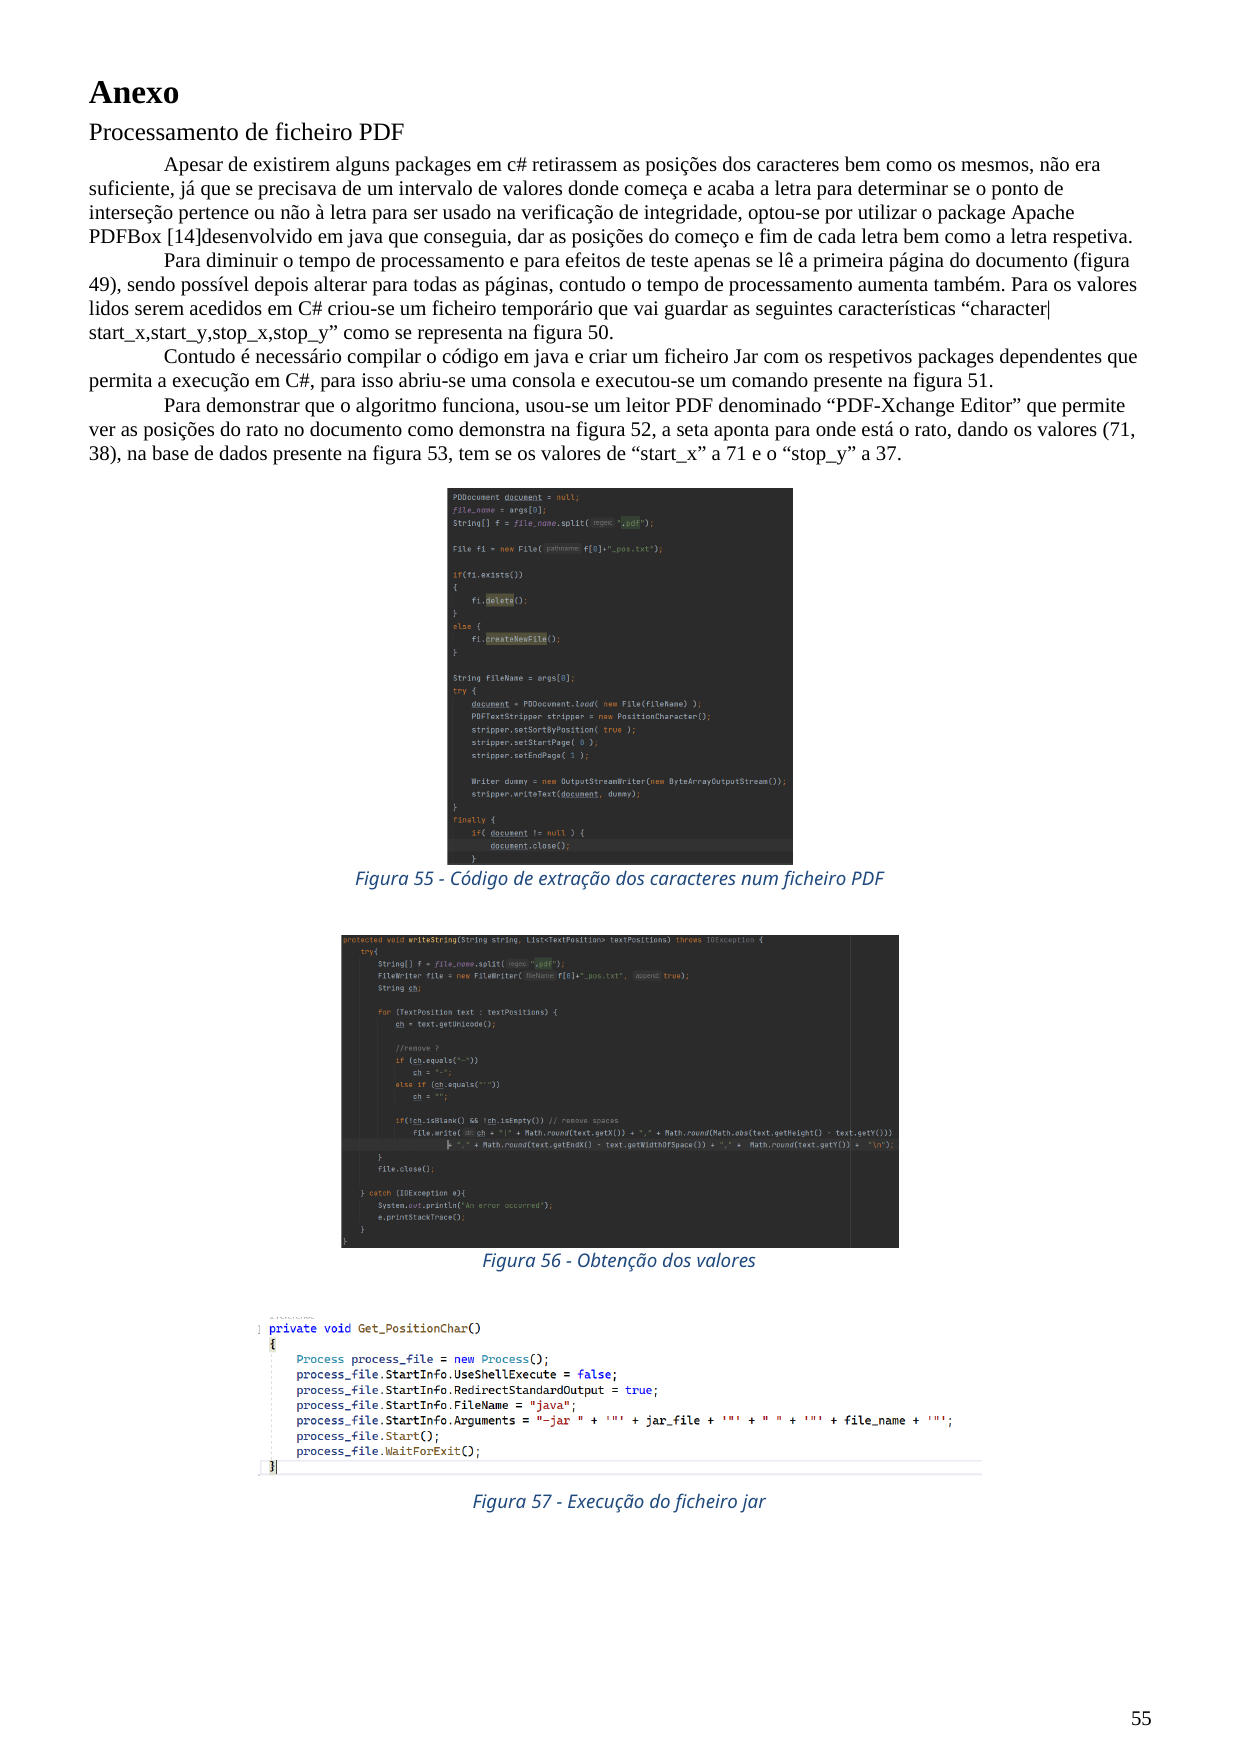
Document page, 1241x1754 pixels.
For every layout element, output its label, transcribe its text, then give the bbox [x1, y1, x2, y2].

picture [341, 935, 899, 1248]
text Contudo é necessário compilar o código em java e criar um ficheiro Jar com os respetivos packages dependentes que permita a execução em C#, para isso abriu-se uma consola e executou-se um comando presente na figura 51. [89, 344, 1152, 392]
picture [258, 1317, 983, 1489]
text Figura 57 - Execução do ficheiro jar [89, 1489, 1152, 1514]
subtitle Processamento de ficheiro PDF [89, 117, 1152, 146]
text Figura 55 - Código de extração dos caracteres num ficheiro PDF [89, 865, 1152, 891]
text Para diminuir o tempo de processamento e para efeitos de teste apenas se lê a primeira página do documento (figura 49), sendo possível depois alterar para todas as páginas, contudo o tempo de processamento aumenta também. Para os valores lidos serem acedidos em C# criou-se um ficheiro temporário que vai guardar as seguintes características “character|start_x,start_y,stop_x,stop_y” como se representa na figura 50. [89, 248, 1152, 344]
picture [447, 488, 793, 865]
text Apesar de existirem alguns packages em c# retirassem as posições dos caracteres bem como os mesmos, não era suficiente, já que se precisava de um intervalo de valores donde começa e acaba a letra para determinar se o ponto de interseção pertence ou não à letra para ser usado na verificação de integridade, optou-se por utilizar o package Apache PDFBox [14]desenvolvido em java que conseguia, dar as posições do começo e fim de cada letra bem como a letra respetiva. [89, 152, 1152, 248]
text Figura 56 - Obtenção dos valores [89, 1247, 1152, 1273]
title Anexo [89, 72, 1152, 111]
text Para demonstrar que o algoritmo funciona, usou-se um leitor PDF denominado “PDF-Xchange Editor” que permite ver as posições do rato no documento como demonstra na figura 52, a seta aponta para onde está o rato, dando os valores (71, 38), na base de dados presente na figura 53, tem se os valores de “start_x” a 71 e o “stop_y” a 37. [89, 392, 1152, 465]
